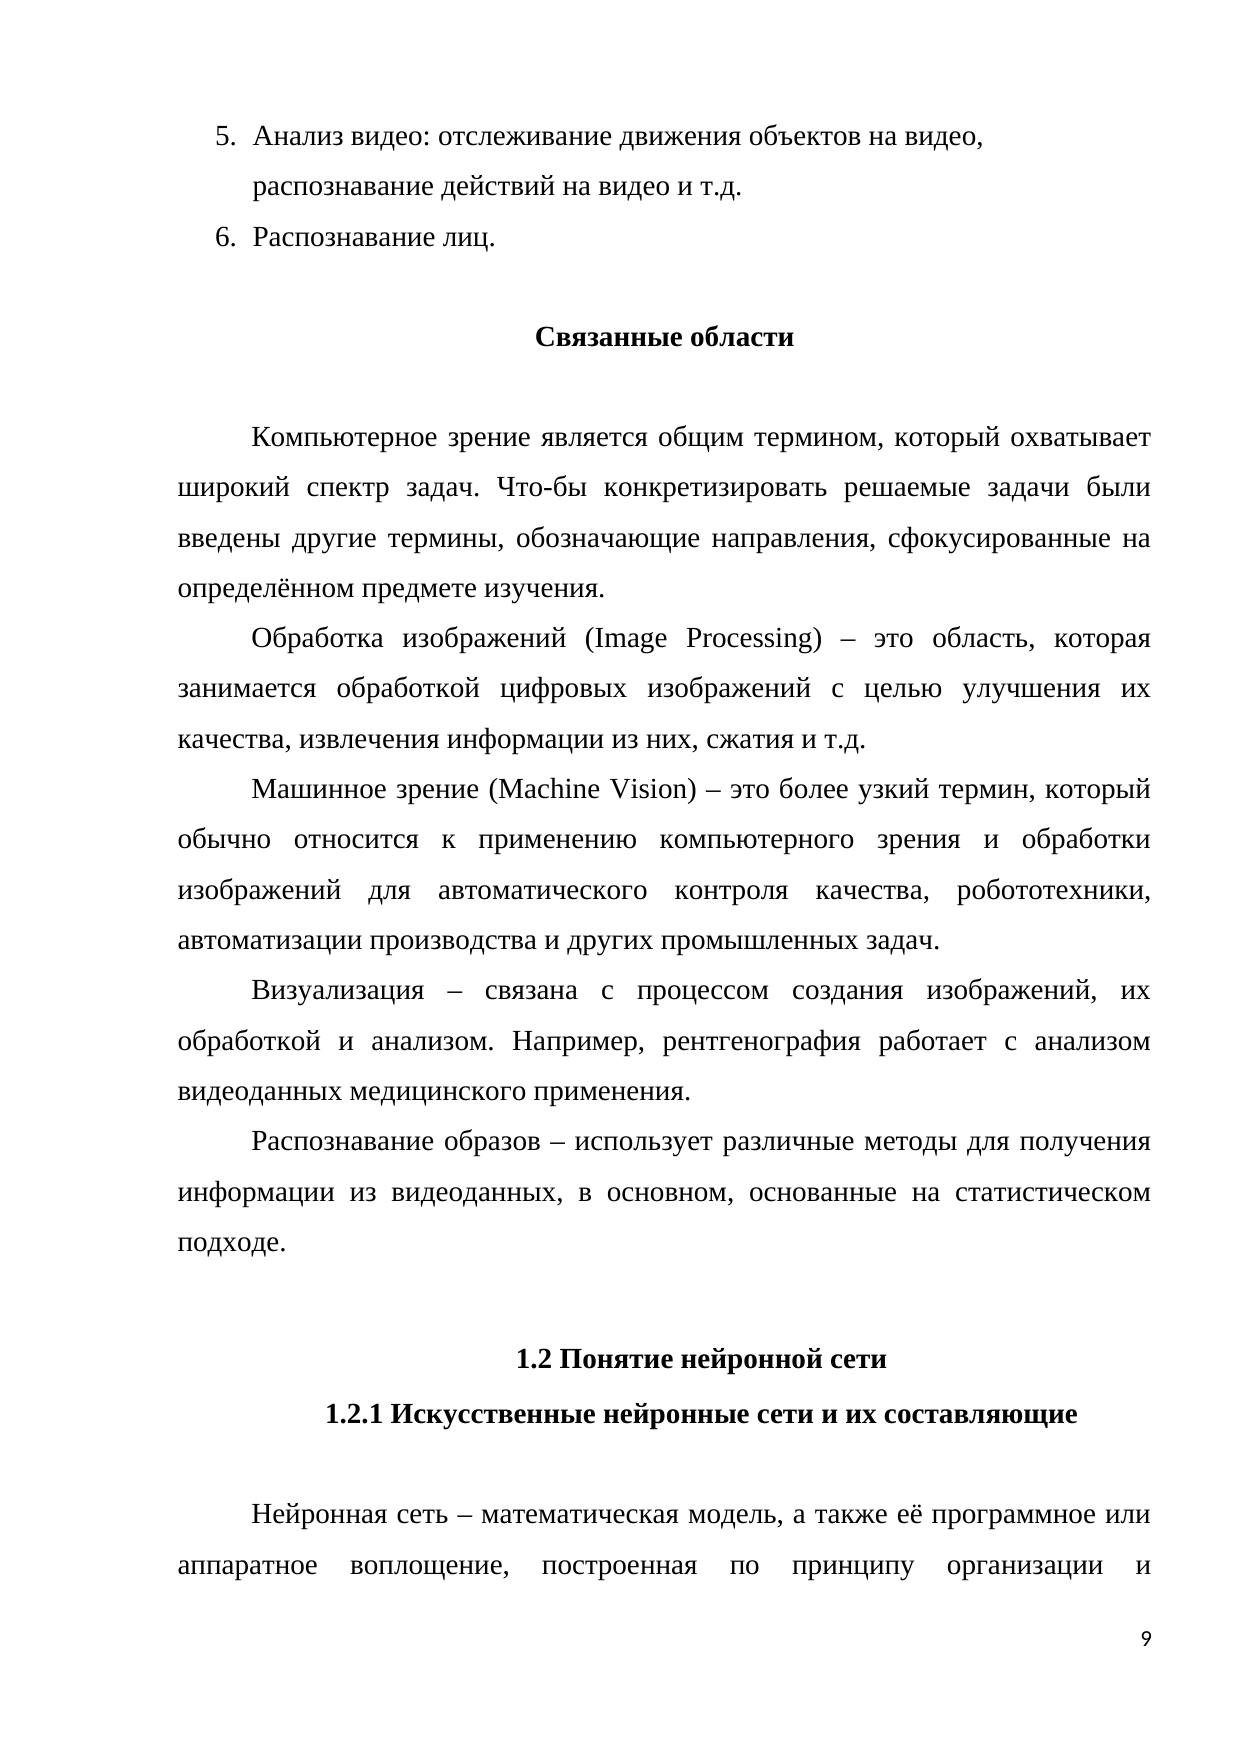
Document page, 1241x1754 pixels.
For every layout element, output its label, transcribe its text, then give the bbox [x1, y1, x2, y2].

text Машинное зрение (Machine Vision) – это более узкий термин, который обычно относится к применению компьютерного зрения и обработки изображений для автоматического контроля качества, робототехники, автоматизации производства и других промышленных задач. [177, 771, 1152, 956]
text Распознавание образов – использует различные методы для получения информации из видеоданных, в основном, основанные на статистическом подходе. [177, 1123, 1152, 1258]
subtitle 1.2.1 Искусственные нейронные сети и их составляющие [177, 1396, 1152, 1429]
list Анализ видео: отслеживание движения объектов на видео, распознавание действий на видео и т.д. [215, 118, 1152, 202]
list Распознавание лиц. [215, 219, 1152, 252]
text Связанные области [177, 319, 1152, 353]
text Визуализация – связана с процессом создания изображений, их обработкой и анализом. Например, рентгенография работает с анализом видеоданных медицинского применения. [177, 972, 1152, 1107]
text Обработка изображений (Image Processing) – это область, которая занимается обработкой цифровых изображений с целью улучшения их качества, извлечения информации из них, сжатия и т.д. [177, 620, 1152, 754]
text Компьютерное зрение является общим термином, который охватывает широкий спектр задач. Что-бы конкретизировать решаемые задачи были введены другие термины, обозначающие направления, сфокусированные на определённом предмете изучения. [177, 419, 1152, 603]
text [177, 1496, 1152, 1580]
subtitle 1.2 Понятие нейронной сети [177, 1341, 1152, 1375]
